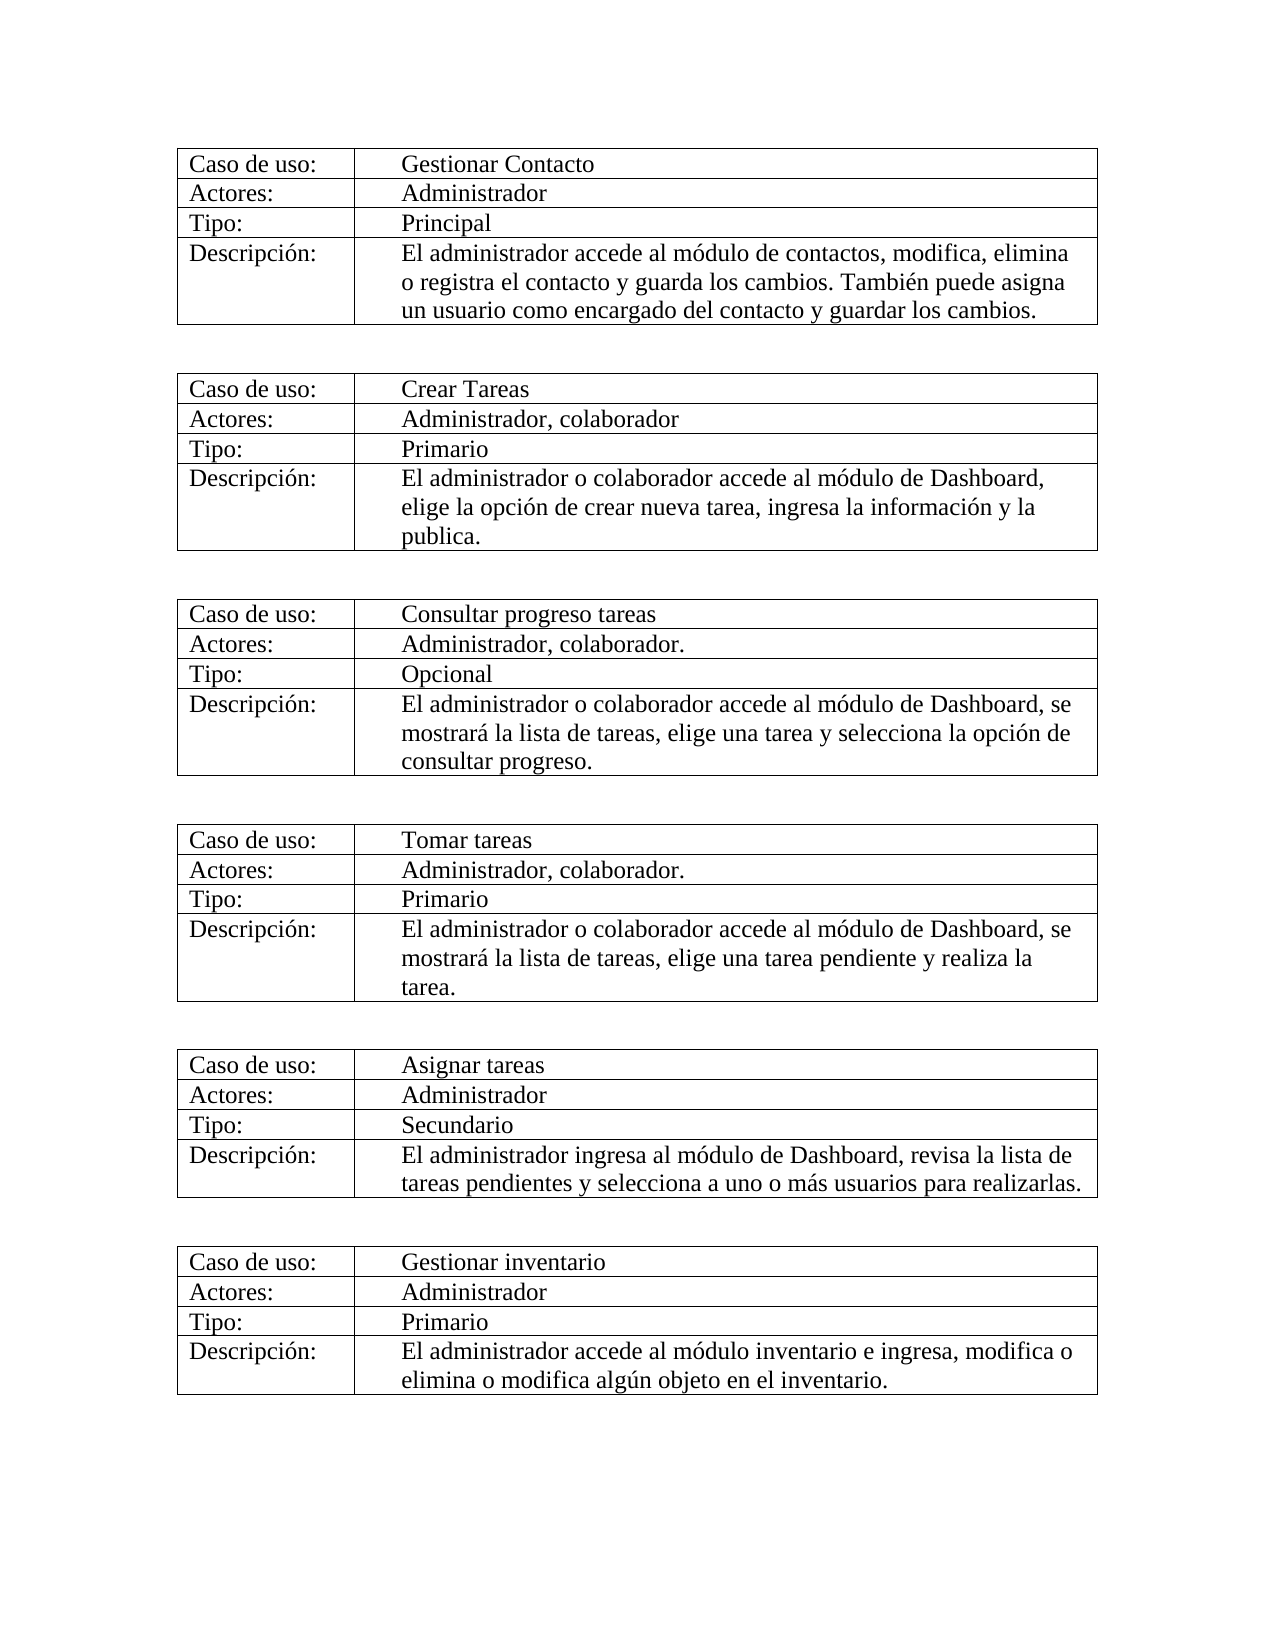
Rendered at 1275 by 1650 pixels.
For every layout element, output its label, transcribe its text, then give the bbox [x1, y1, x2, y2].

table_header Gestionar inventario [355, 1247, 1097, 1276]
table_header Tomar tareas [355, 825, 1097, 854]
table_cell Administrador, colaborador. [355, 629, 1097, 658]
table_cell Actores: [178, 1080, 354, 1109]
table_header Caso de uso: [178, 149, 354, 177]
table_cell Descripción: [178, 464, 354, 550]
table_cell El administrador o colaborador accede al módulo de Dashboard, se mostrará la lista de tareas, elige una tarea y selecciona la opción de consultar progreso. [355, 689, 1097, 775]
table_cell Tipo: [178, 434, 354, 462]
table_cell Primario [355, 885, 1097, 913]
table_header Caso de uso: [178, 374, 354, 403]
table_header Caso de uso: [178, 1247, 354, 1276]
table_header Asignar tareas [355, 1050, 1097, 1079]
table_cell Administrador [355, 179, 1097, 207]
table_cell Actores: [178, 1277, 354, 1306]
table_header Caso de uso: [178, 600, 354, 628]
table_cell Actores: [178, 179, 354, 207]
table_header Gestionar Contacto [355, 149, 1097, 177]
table_cell El administrador accede al módulo inventario e ingresa, modifica o elimina o modifica algún objeto en el inventario. [355, 1336, 1097, 1394]
table_cell Tipo: [178, 885, 354, 913]
table_cell Tipo: [178, 208, 354, 237]
table_cell Tipo: [178, 1110, 354, 1139]
table_header Consultar progreso tareas [355, 600, 1097, 628]
table_cell Tipo: [178, 1307, 354, 1335]
table_cell Descripción: [178, 1336, 354, 1394]
table_cell Administrador [355, 1080, 1097, 1109]
table_cell Administrador, colaborador [355, 404, 1097, 433]
table_cell Primario [355, 1307, 1097, 1335]
table_cell El administrador o colaborador accede al módulo de Dashboard, se mostrará la lista de tareas, elige una tarea pendiente y realiza la tarea. [355, 914, 1097, 1001]
table_cell Secundario [355, 1110, 1097, 1139]
table_cell Descripción: [178, 689, 354, 775]
table_header Crear Tareas [355, 374, 1097, 403]
table_cell Descripción: [178, 914, 354, 1001]
table_cell Descripción: [178, 238, 354, 324]
table_cell Primario [355, 434, 1097, 462]
table_cell El administrador o colaborador accede al módulo de Dashboard, elige la opción de crear nueva tarea, ingresa la información y la publica. [355, 464, 1097, 550]
table_cell Tipo: [178, 659, 354, 688]
table_header Caso de uso: [178, 825, 354, 854]
table_cell Actores: [178, 629, 354, 658]
table_cell Administrador, colaborador. [355, 855, 1097, 883]
table_cell Actores: [178, 855, 354, 883]
table_cell Principal [355, 208, 1097, 237]
table_cell Actores: [178, 404, 354, 433]
table_header Caso de uso: [178, 1050, 354, 1079]
table_cell Administrador [355, 1277, 1097, 1306]
table_cell Opcional [355, 659, 1097, 688]
table_cell El administrador ingresa al módulo de Dashboard, revisa la lista de tareas pendientes y selecciona a uno o más usuarios para realizarlas. [355, 1140, 1097, 1197]
table_cell Descripción: [178, 1140, 354, 1197]
table_cell El administrador accede al módulo de contactos, modifica, elimina o registra el contacto y guarda los cambios. También puede asigna un usuario como encargado del contacto y guardar los cambios. [355, 238, 1097, 324]
